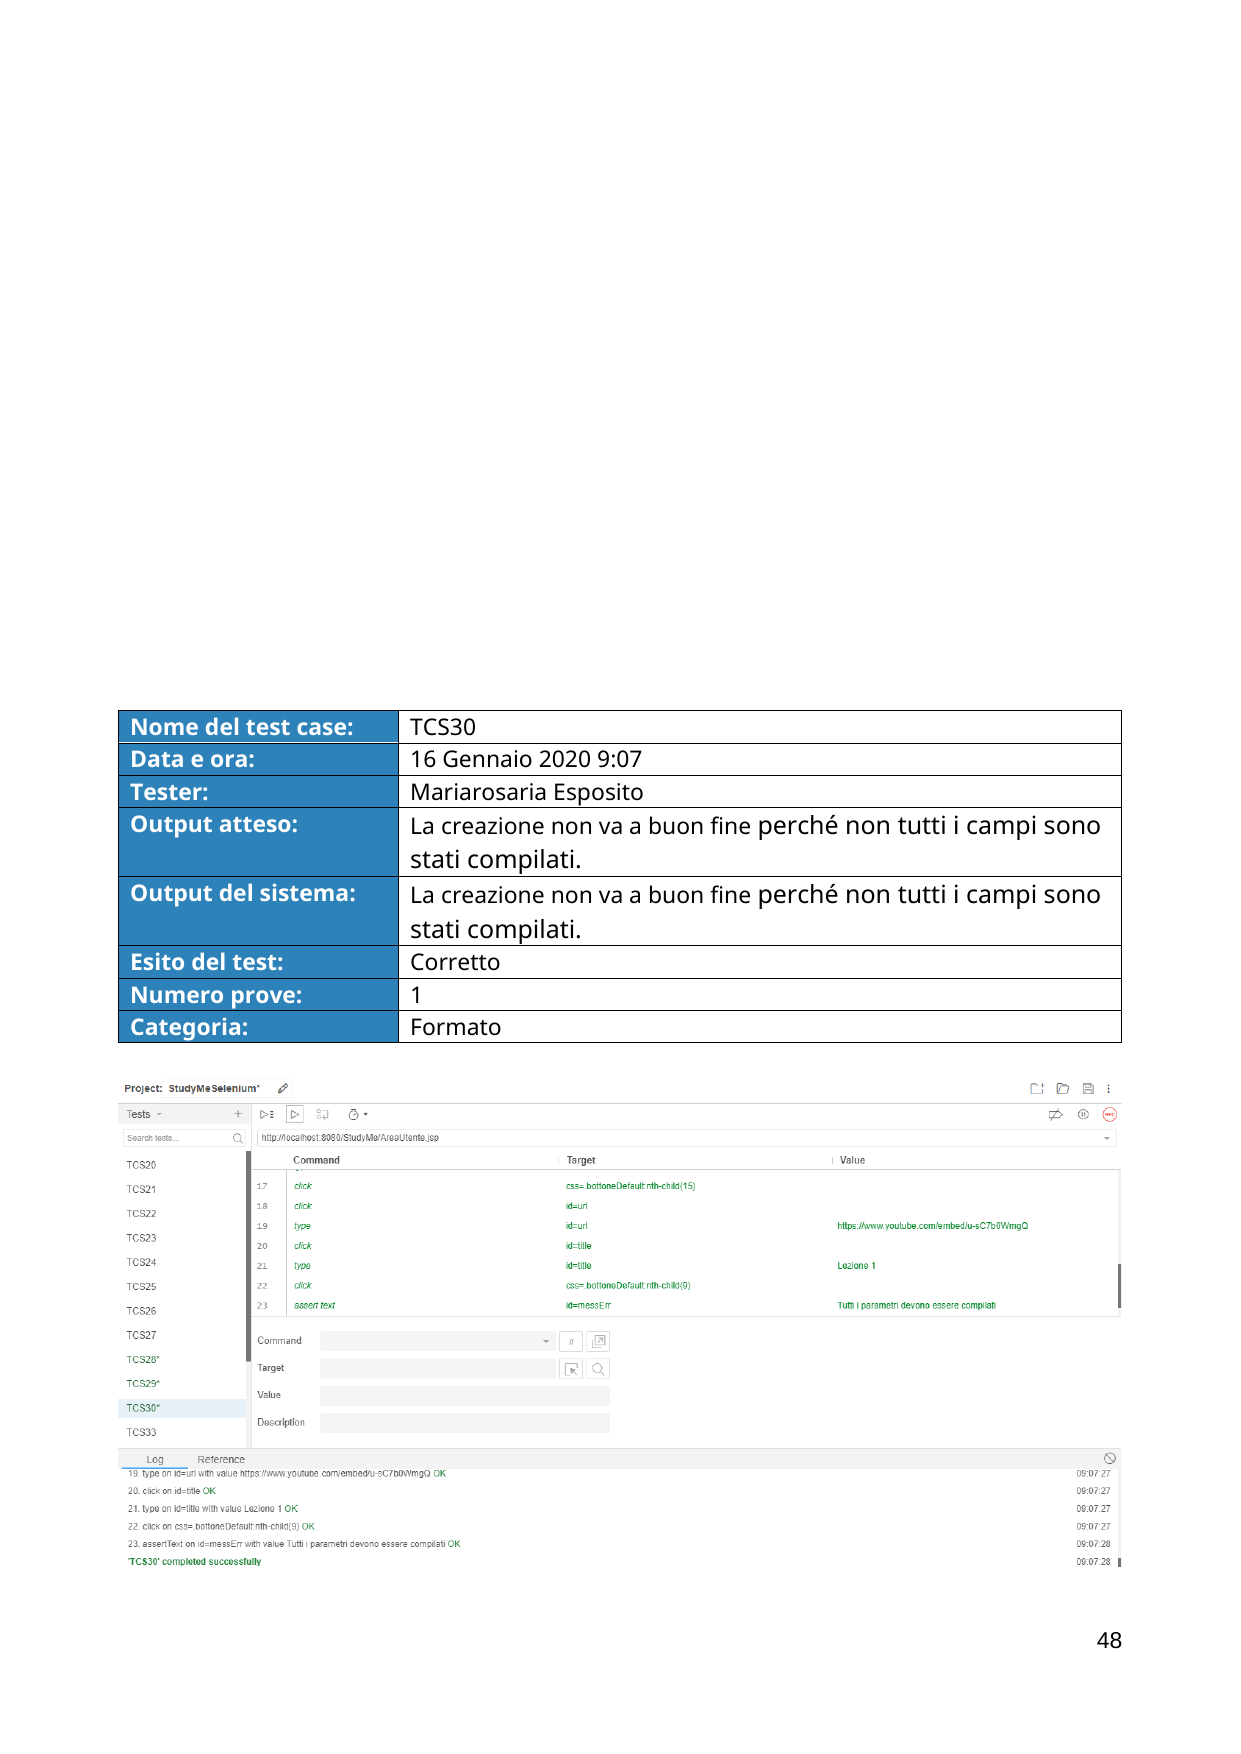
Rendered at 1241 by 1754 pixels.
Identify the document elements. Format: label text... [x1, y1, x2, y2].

table_header Nome del test case: [119, 711, 398, 742]
table_cell Tester: [119, 776, 398, 807]
table_cell La creazione non va a buon fine perché non tutti i campi sono stati compilati. [399, 877, 1121, 945]
table_cell Formato [399, 1011, 1121, 1042]
table_cell Output del sistema: [119, 877, 398, 945]
table_cell 1 [399, 979, 1121, 1010]
picture [118, 1074, 1122, 1567]
table_cell Corretto [399, 946, 1121, 978]
table_cell La creazione non va a buon fine perché non tutti i campi sono stati compilati. [399, 808, 1121, 876]
table_cell Numero prove: [119, 979, 398, 1010]
table_cell Data e ora: [119, 744, 398, 775]
table_cell Esito del test: [119, 946, 398, 978]
table_cell Output atteso: [119, 808, 398, 876]
table_header TCS30 [399, 711, 1121, 742]
table_cell Categoria: [119, 1011, 398, 1042]
table_cell 16 Gennaio 2020 9:07 [399, 744, 1121, 775]
table_cell Mariarosaria Esposito [399, 776, 1121, 807]
